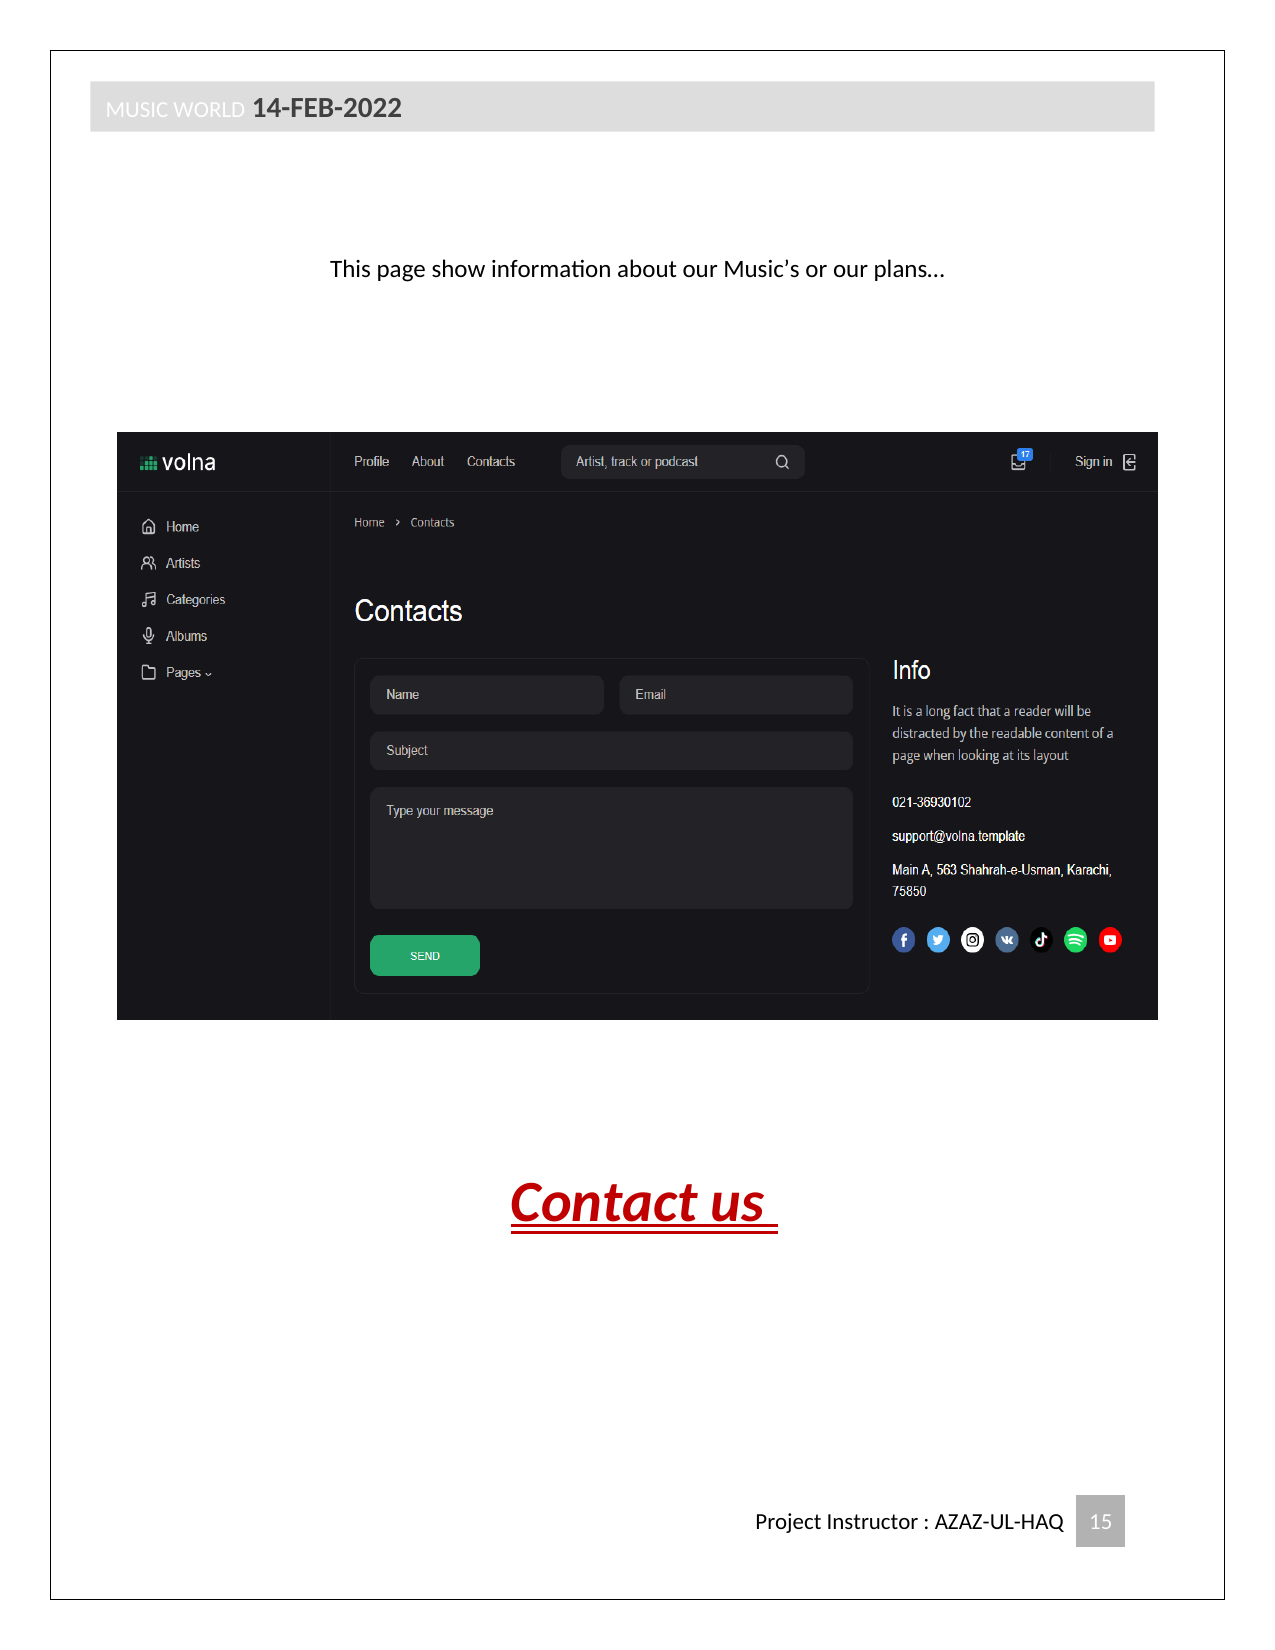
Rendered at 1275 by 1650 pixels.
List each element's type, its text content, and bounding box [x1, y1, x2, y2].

picture [117, 432, 1158, 1020]
text This page show information about our Music’s or our plans… [150, 253, 1125, 283]
text Contact us [150, 1165, 1125, 1236]
